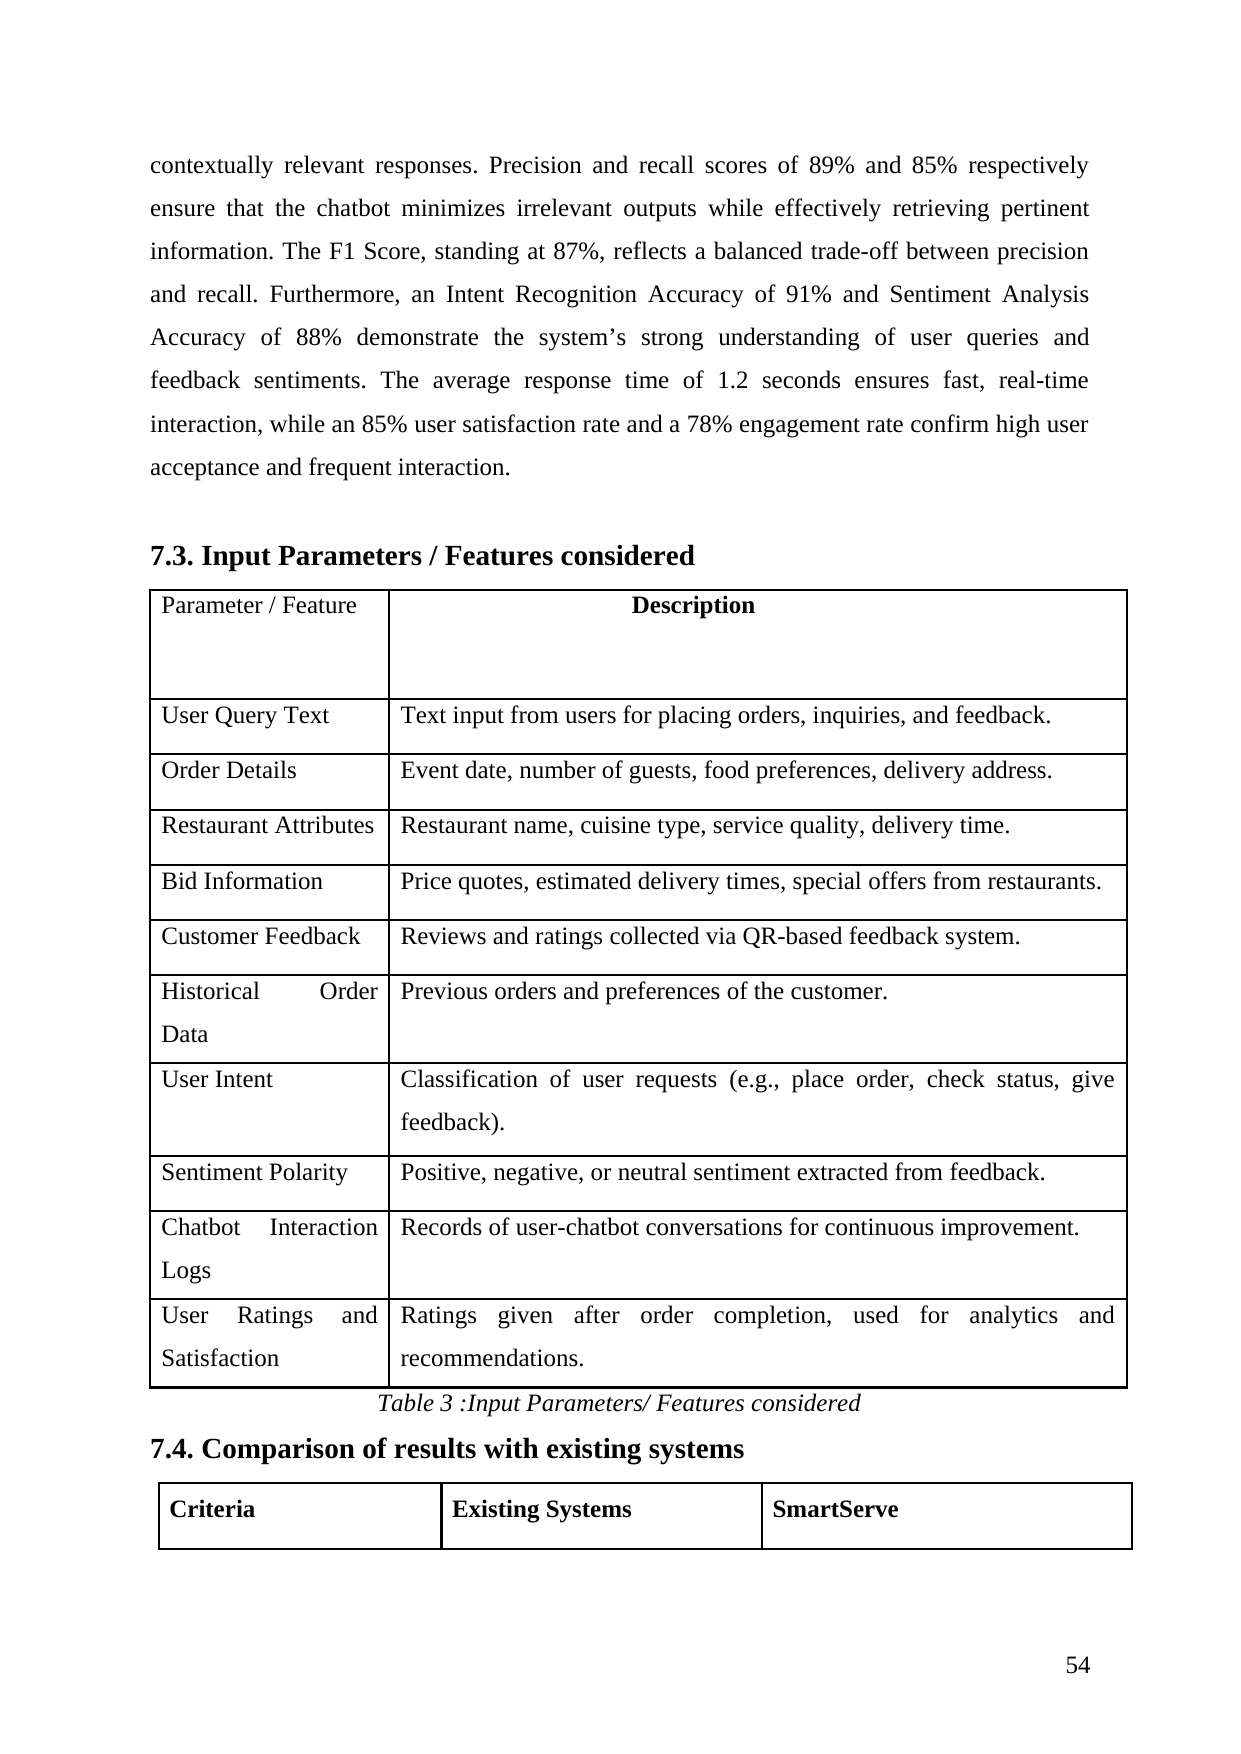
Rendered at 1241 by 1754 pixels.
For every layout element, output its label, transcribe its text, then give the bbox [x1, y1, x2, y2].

table_header SmartServe [763, 1484, 1131, 1548]
text Table 3 :Input Parameters/ Features considered [150, 1389, 1090, 1417]
text 7.3. Input Parameters / Features considered [150, 538, 1090, 572]
table_header Existing Systems [443, 1484, 761, 1548]
text 7.4. Comparison of results with existing systems [150, 1432, 1090, 1465]
table_header Criteria [160, 1484, 440, 1548]
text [150, 150, 1090, 481]
